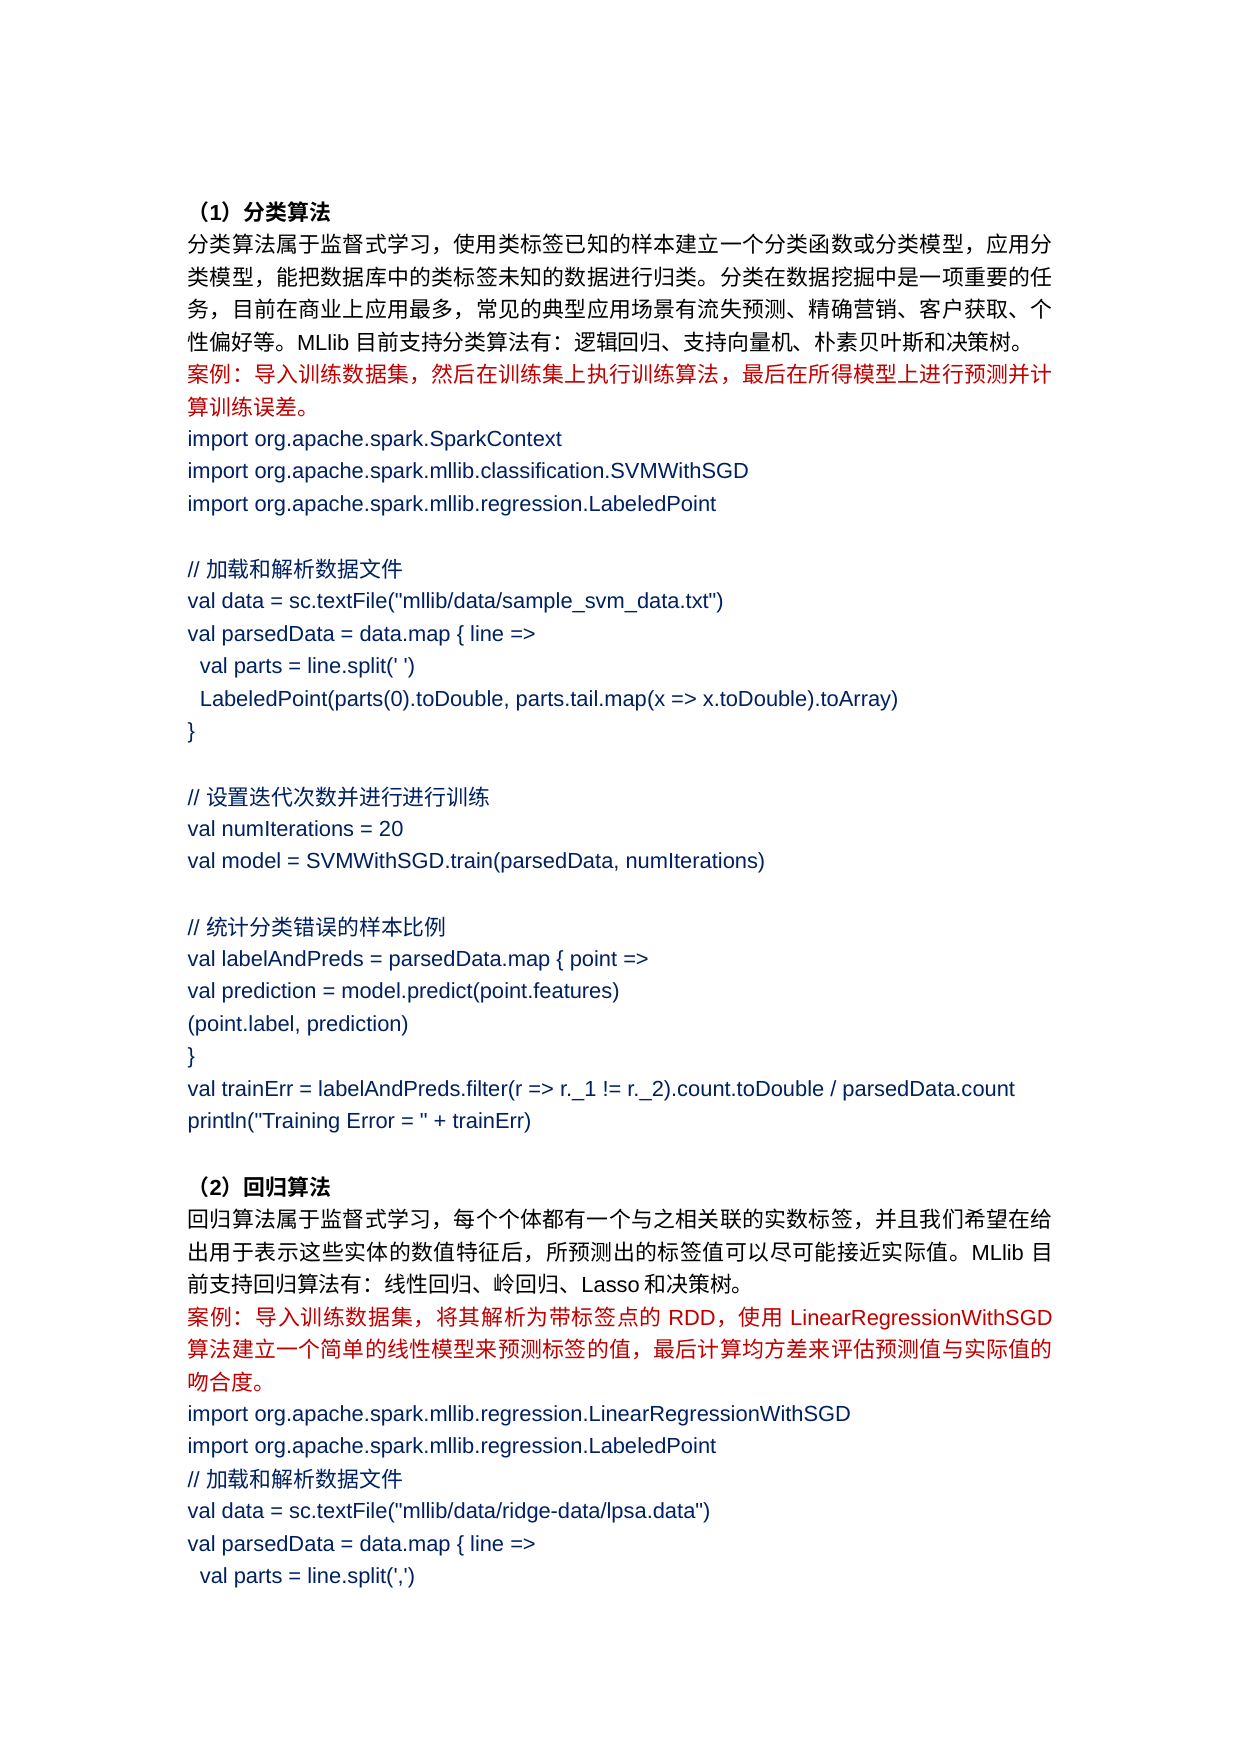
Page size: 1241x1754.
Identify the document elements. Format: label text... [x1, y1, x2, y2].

list (point.label, prediction) [187, 1007, 1053, 1039]
list （1）分类算法 [187, 194, 1053, 227]
list import org.apache.spark.mllib.classification.SVMWithSGD [187, 454, 1053, 487]
list } [187, 1039, 1053, 1072]
list println("Training Error = " + trainErr) [187, 1104, 1053, 1137]
list // 设置迭代次数并进行进行训练 [187, 779, 1053, 812]
list val prediction = model.predict(point.features) [187, 974, 1053, 1007]
list import org.apache.spark.mllib.regression.LabeledPoint [187, 1429, 1053, 1462]
list LabeledPoint(parts(0).toDouble, parts.tail.map(x => x.toDouble).toArray) [187, 682, 1053, 714]
list val data = sc.textFile("mllib/data/ridge-data/lpsa.data") [187, 1494, 1053, 1527]
list val parts = line.split(' ') [187, 649, 1053, 682]
list val parsedData = data.map { line => [187, 617, 1053, 649]
list val parts = line.split(',') [187, 1559, 1053, 1592]
list （2）回归算法 [187, 1169, 1053, 1202]
list import org.apache.spark.SparkContext [187, 422, 1053, 454]
list val data = sc.textFile("mllib/data/sample_svm_data.txt") [187, 584, 1053, 617]
list val numIterations = 20 [187, 812, 1053, 844]
list // 加载和解析数据文件 [187, 1462, 1053, 1494]
list val model = SVMWithSGD.train(parsedData, numIterations) [187, 844, 1053, 877]
list val trainErr = labelAndPreds.filter(r => r._1 != r._2).count.toDouble / parsedData.count [187, 1072, 1053, 1104]
list 分类算法属于监督式学习，使用类标签已知的样本建立一个分类函数或分类模型，应用分类模型，能把数据库中的类标签未知的数据进行归类。分类在数据挖掘中是一项重要的任务，目前在商业上应用最多，常见的典型应用场景有流失预测、精确营销、客户获取、个性偏好等。MLlib 目前支持分类算法有：逻辑回归、支持向量机、朴素贝叶斯和决策树。 [187, 227, 1053, 357]
list 案例：导入训练数据集，然后在训练集上执行训练算法，最后在所得模型上进行预测并计算训练误差。 [187, 357, 1053, 422]
list val parsedData = data.map { line => [187, 1527, 1053, 1559]
list 案例：导入训练数据集，将其解析为带标签点的RDD，使用 LinearRegressionWithSGD 算法建立一个简单的线性模型来预测标签的值，最后计算均方差来评估预测值与实际值的吻合度。 [187, 1299, 1053, 1397]
list import org.apache.spark.mllib.regression.LinearRegressionWithSGD [187, 1397, 1053, 1429]
list val labelAndPreds = parsedData.map { point => [187, 942, 1053, 974]
list // 加载和解析数据文件 [187, 552, 1053, 584]
list 回归算法属于监督式学习，每个个体都有一个与之相关联的实数标签，并且我们希望在给出用于表示这些实体的数值特征后，所预测出的标签值可以尽可能接近实际值。MLlib 目前支持回归算法有：线性回归、岭回归、Lasso和决策树。 [187, 1202, 1053, 1299]
list } [187, 714, 1053, 747]
list import org.apache.spark.mllib.regression.LabeledPoint [187, 487, 1053, 519]
list // 统计分类错误的样本比例 [187, 909, 1053, 942]
